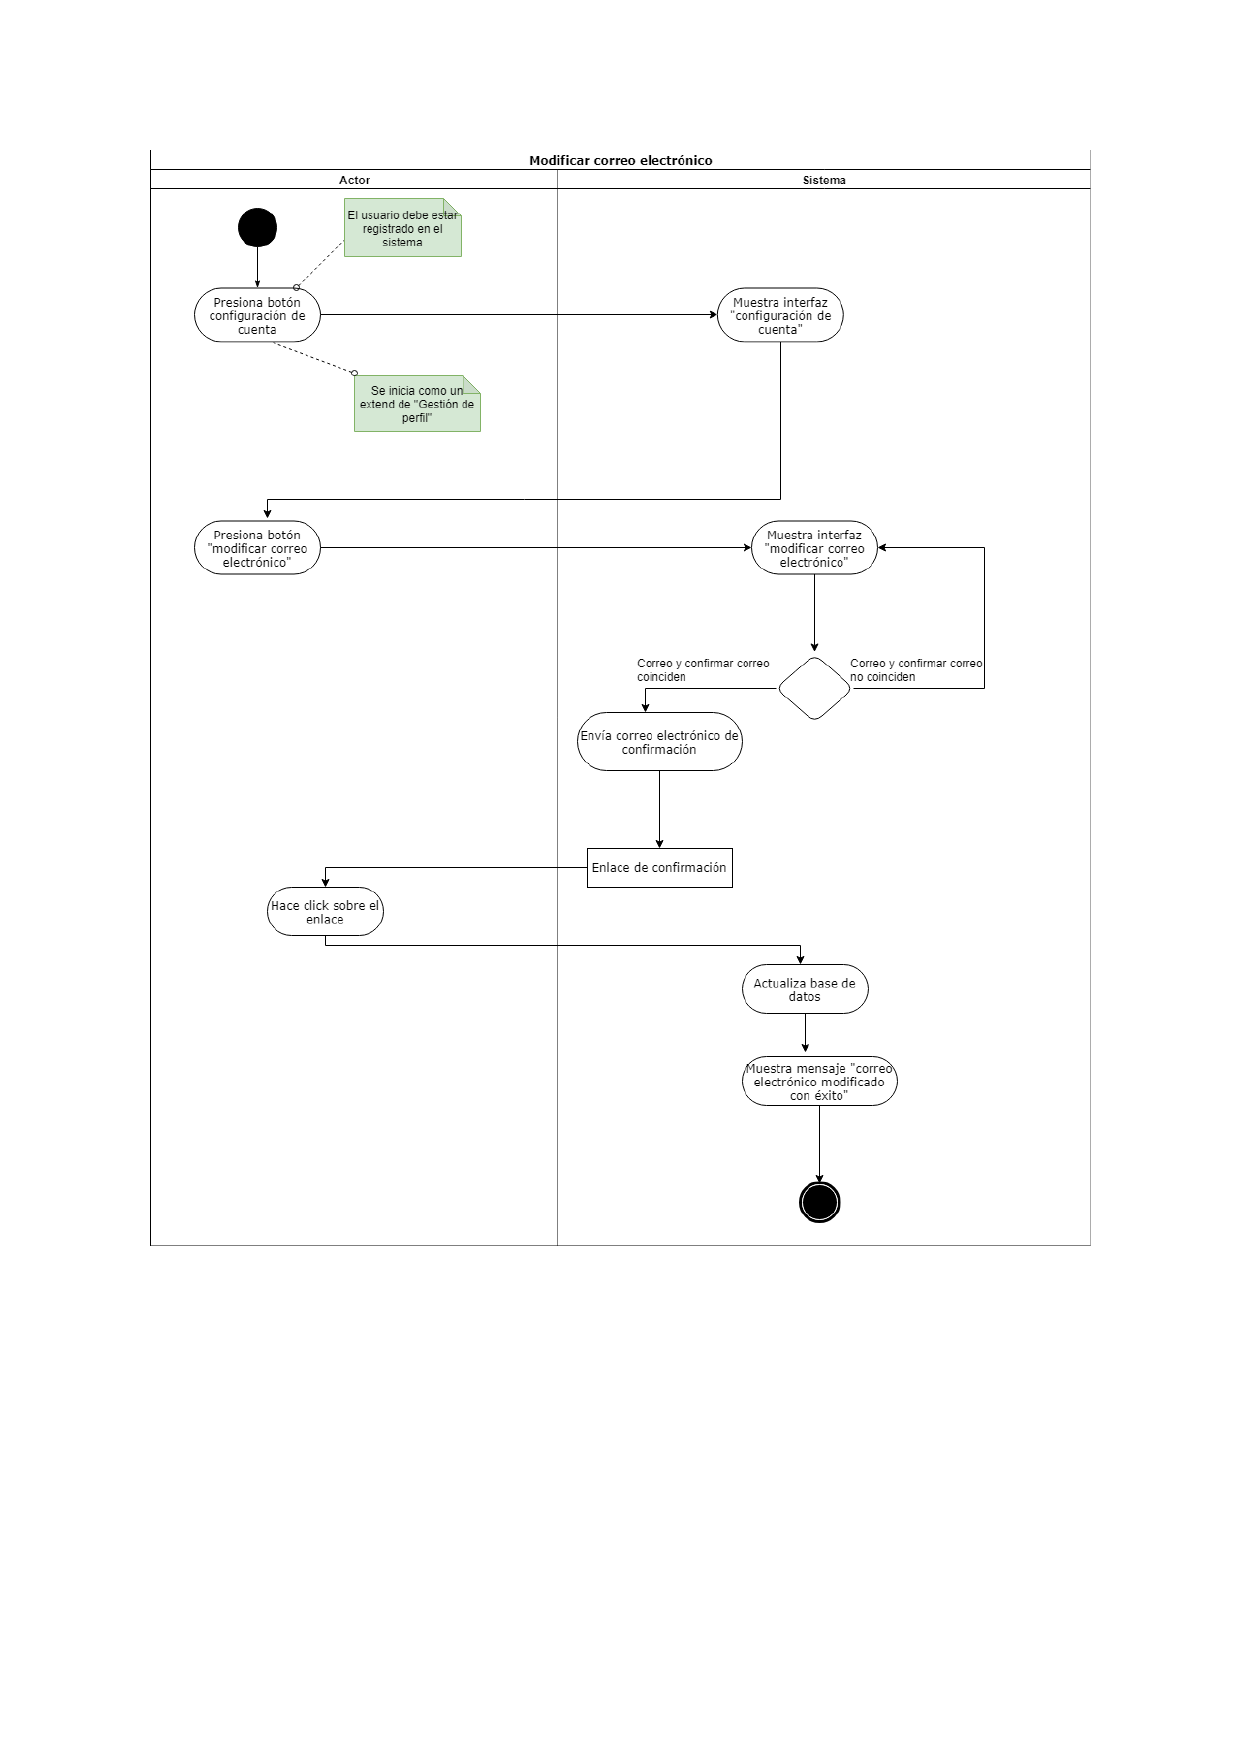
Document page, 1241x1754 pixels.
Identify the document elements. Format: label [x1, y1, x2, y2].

picture [150, 150, 1091, 1246]
